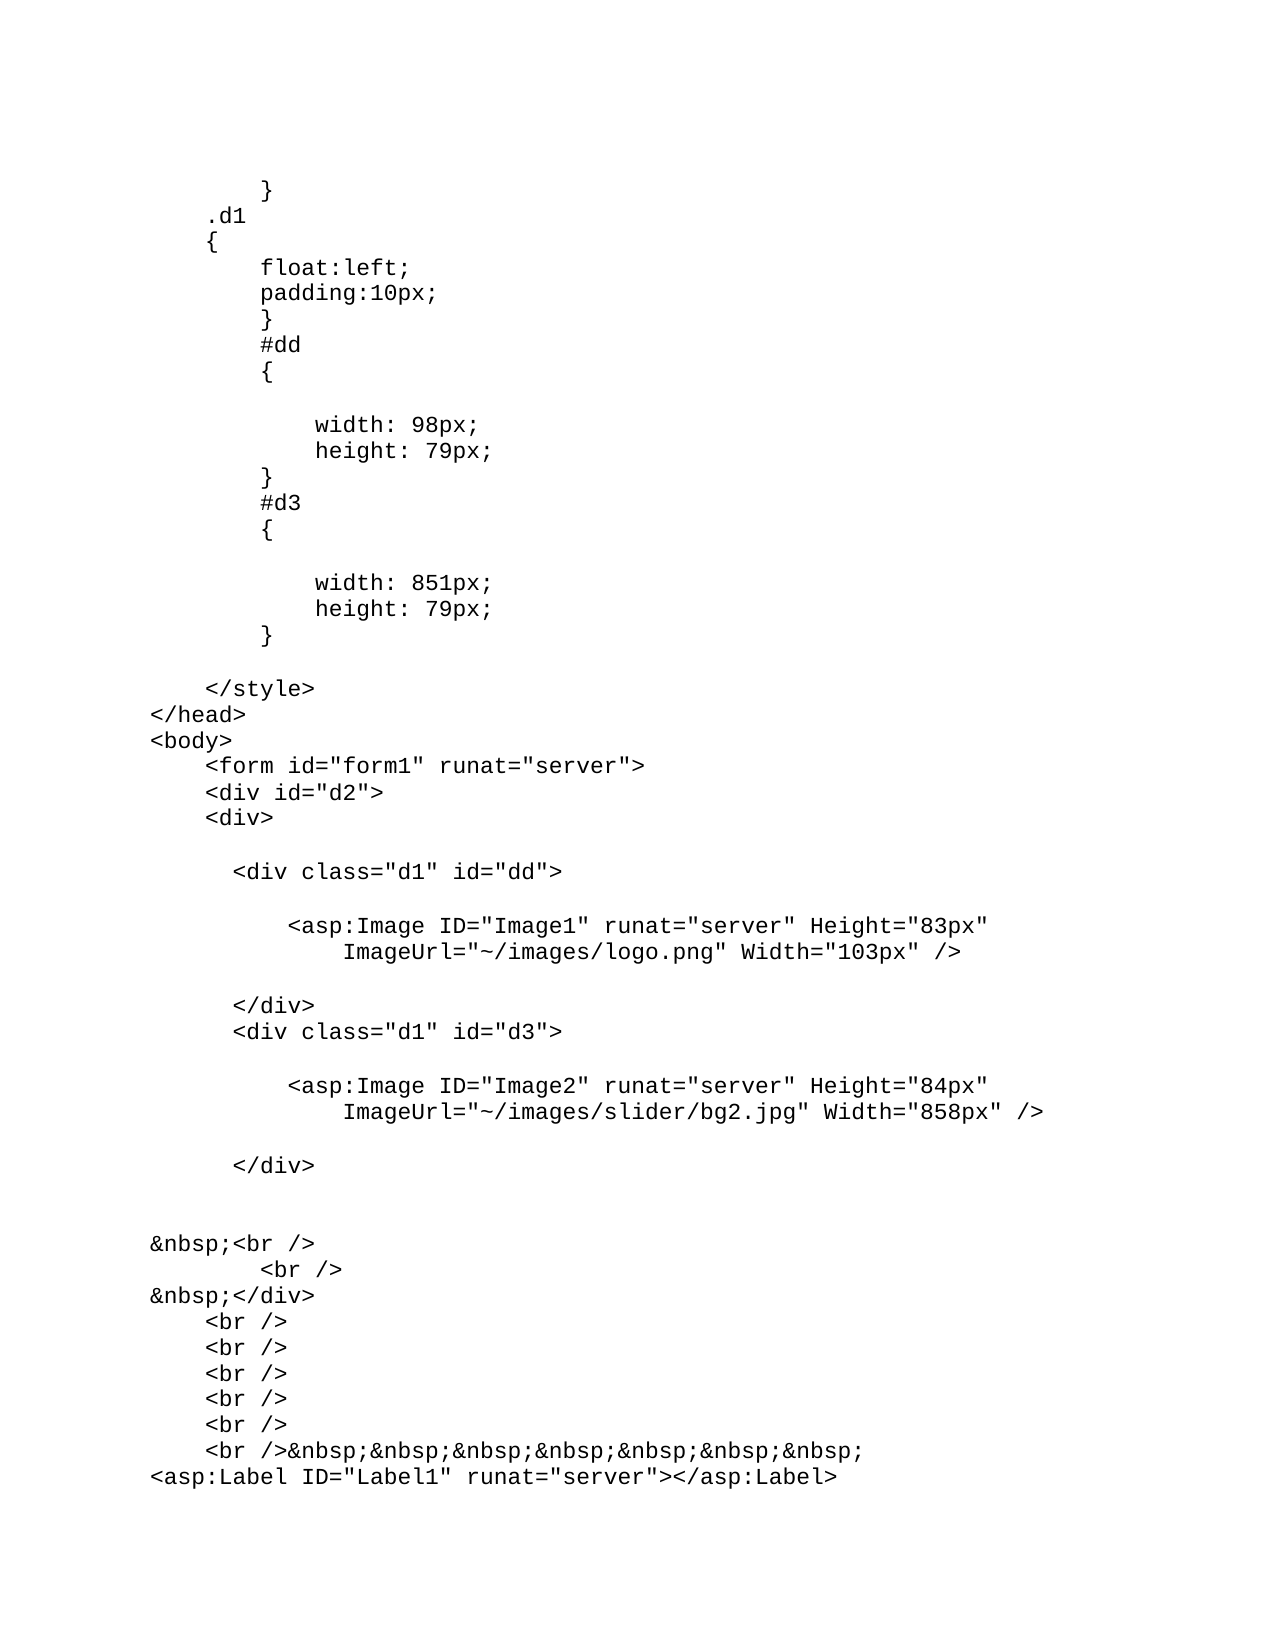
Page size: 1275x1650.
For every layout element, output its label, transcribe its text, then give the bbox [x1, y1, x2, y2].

text </head> [150, 703, 1125, 729]
text <form id="form1" runat="server"> [150, 755, 1125, 781]
text float:left; [150, 256, 1125, 282]
text width: 98px; [150, 413, 1125, 439]
text </div> [150, 994, 1125, 1021]
text width: 851px; [150, 571, 1125, 597]
text .d1 [150, 204, 1125, 230]
text <br />&nbsp;&nbsp;&nbsp;&nbsp;&nbsp;&nbsp;&nbsp; [150, 1440, 1125, 1466]
text padding:10px; [150, 282, 1125, 308]
text height: 79px; [150, 439, 1125, 465]
text { [150, 230, 1125, 256]
text <asp:Image ID="Image2" runat="server" Height="84px" [150, 1074, 1125, 1100]
text } [150, 623, 1125, 649]
text { [150, 517, 1125, 543]
text </style> [150, 677, 1125, 703]
text } [150, 308, 1125, 334]
text } [150, 178, 1125, 204]
text </div> [150, 1154, 1125, 1180]
text <br /> [150, 1414, 1125, 1440]
text #d3 [150, 491, 1125, 517]
text #dd [150, 334, 1125, 359]
text height: 79px; [150, 597, 1125, 623]
text <br /> [150, 1336, 1125, 1362]
text <br /> [150, 1310, 1125, 1336]
text <div class="d1" id="d3"> [150, 1021, 1125, 1046]
text <br /> [150, 1258, 1125, 1284]
text &nbsp;<br /> [150, 1232, 1125, 1258]
text <asp:Label ID="Label1" runat="server"></asp:Label> [150, 1466, 1125, 1492]
text <br /> [150, 1388, 1125, 1414]
text } [150, 465, 1125, 491]
text { [150, 359, 1125, 386]
text <div> [150, 807, 1125, 833]
text ImageUrl="~/images/slider/bg2.jpg" Width="858px" /> [150, 1100, 1125, 1126]
text <div id="d2"> [150, 781, 1125, 807]
text <body> [150, 729, 1125, 755]
text &nbsp;</div> [150, 1284, 1125, 1310]
text <br /> [150, 1362, 1125, 1388]
text ImageUrl="~/images/logo.png" Width="103px" /> [150, 941, 1125, 967]
text <div class="d1" id="dd"> [150, 861, 1125, 887]
text <asp:Image ID="Image1" runat="server" Height="83px" [150, 915, 1125, 941]
